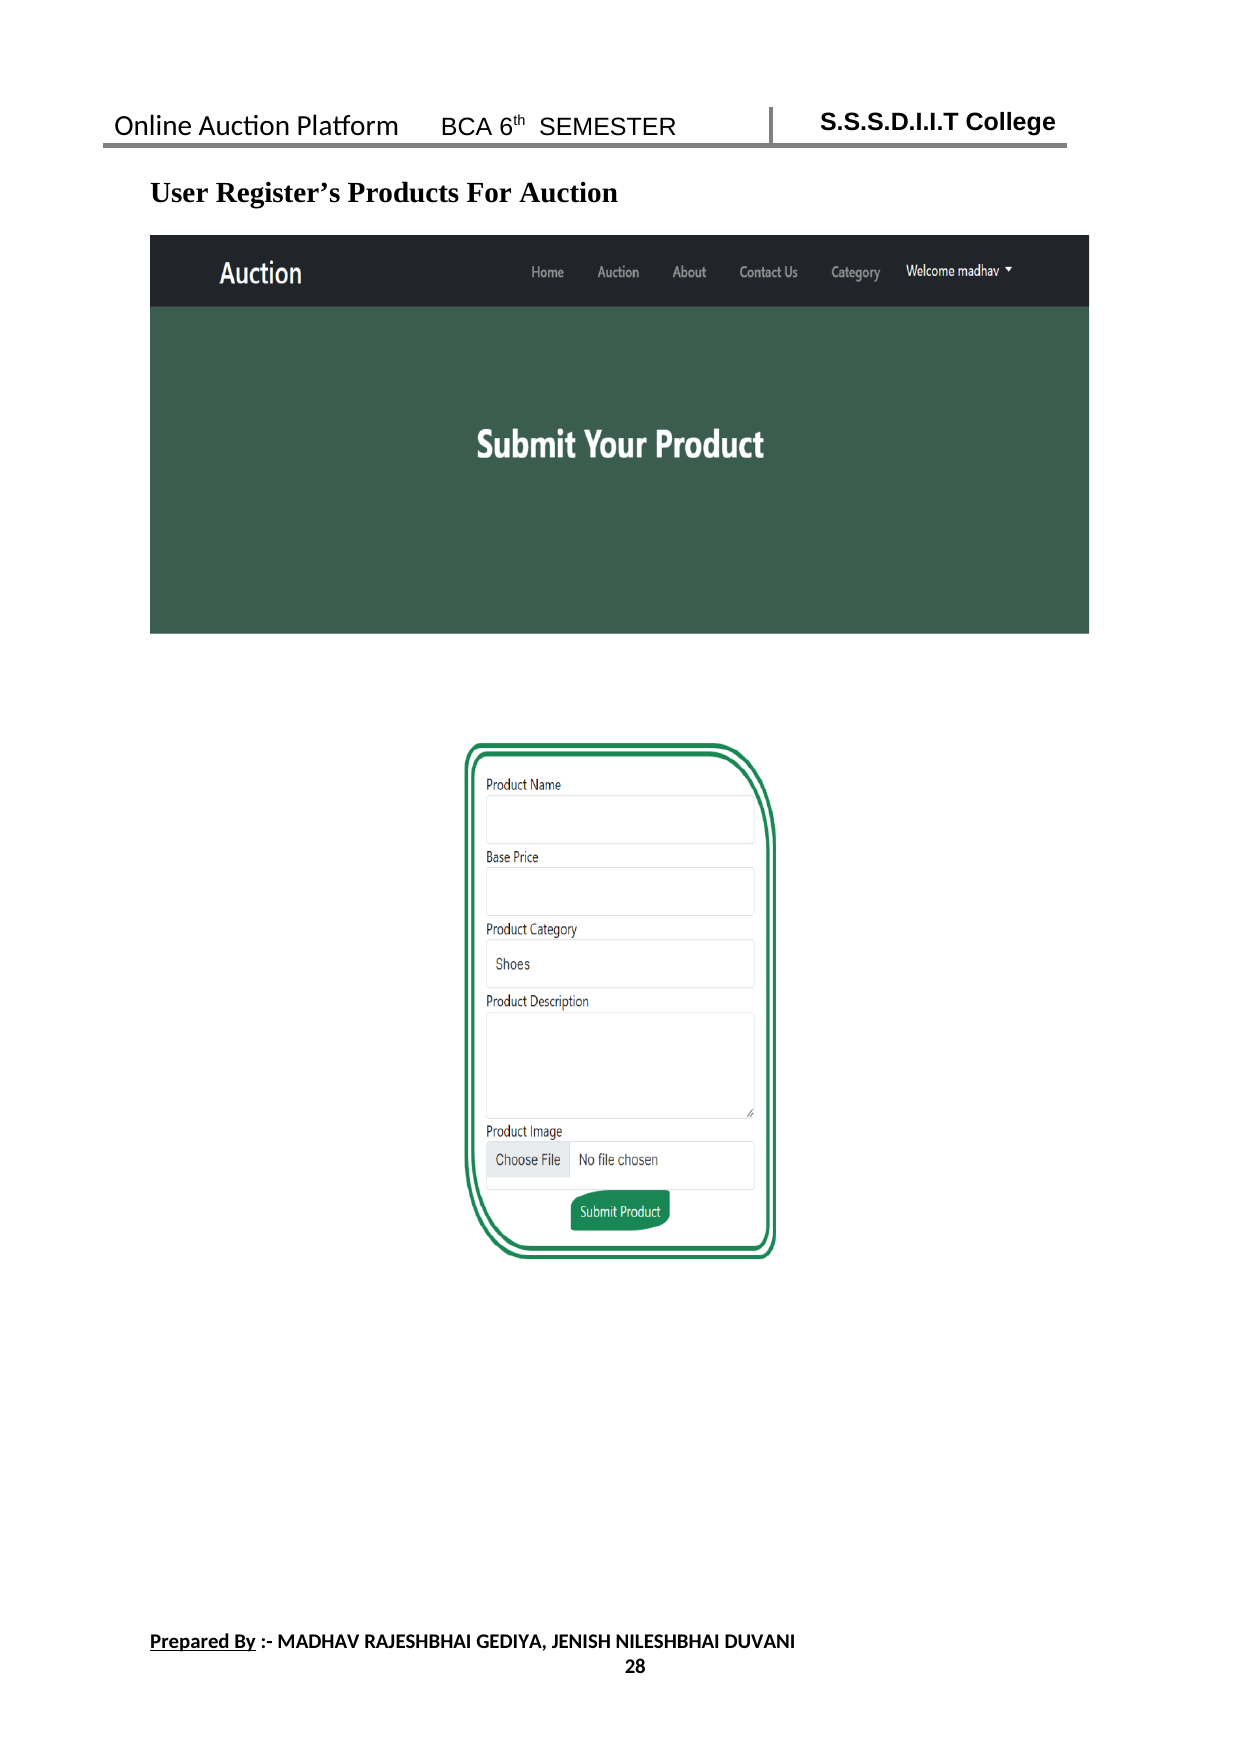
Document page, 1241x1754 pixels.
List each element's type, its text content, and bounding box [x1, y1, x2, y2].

picture [150, 235, 1090, 1285]
text User Register’s Products For Auction [150, 176, 1090, 209]
